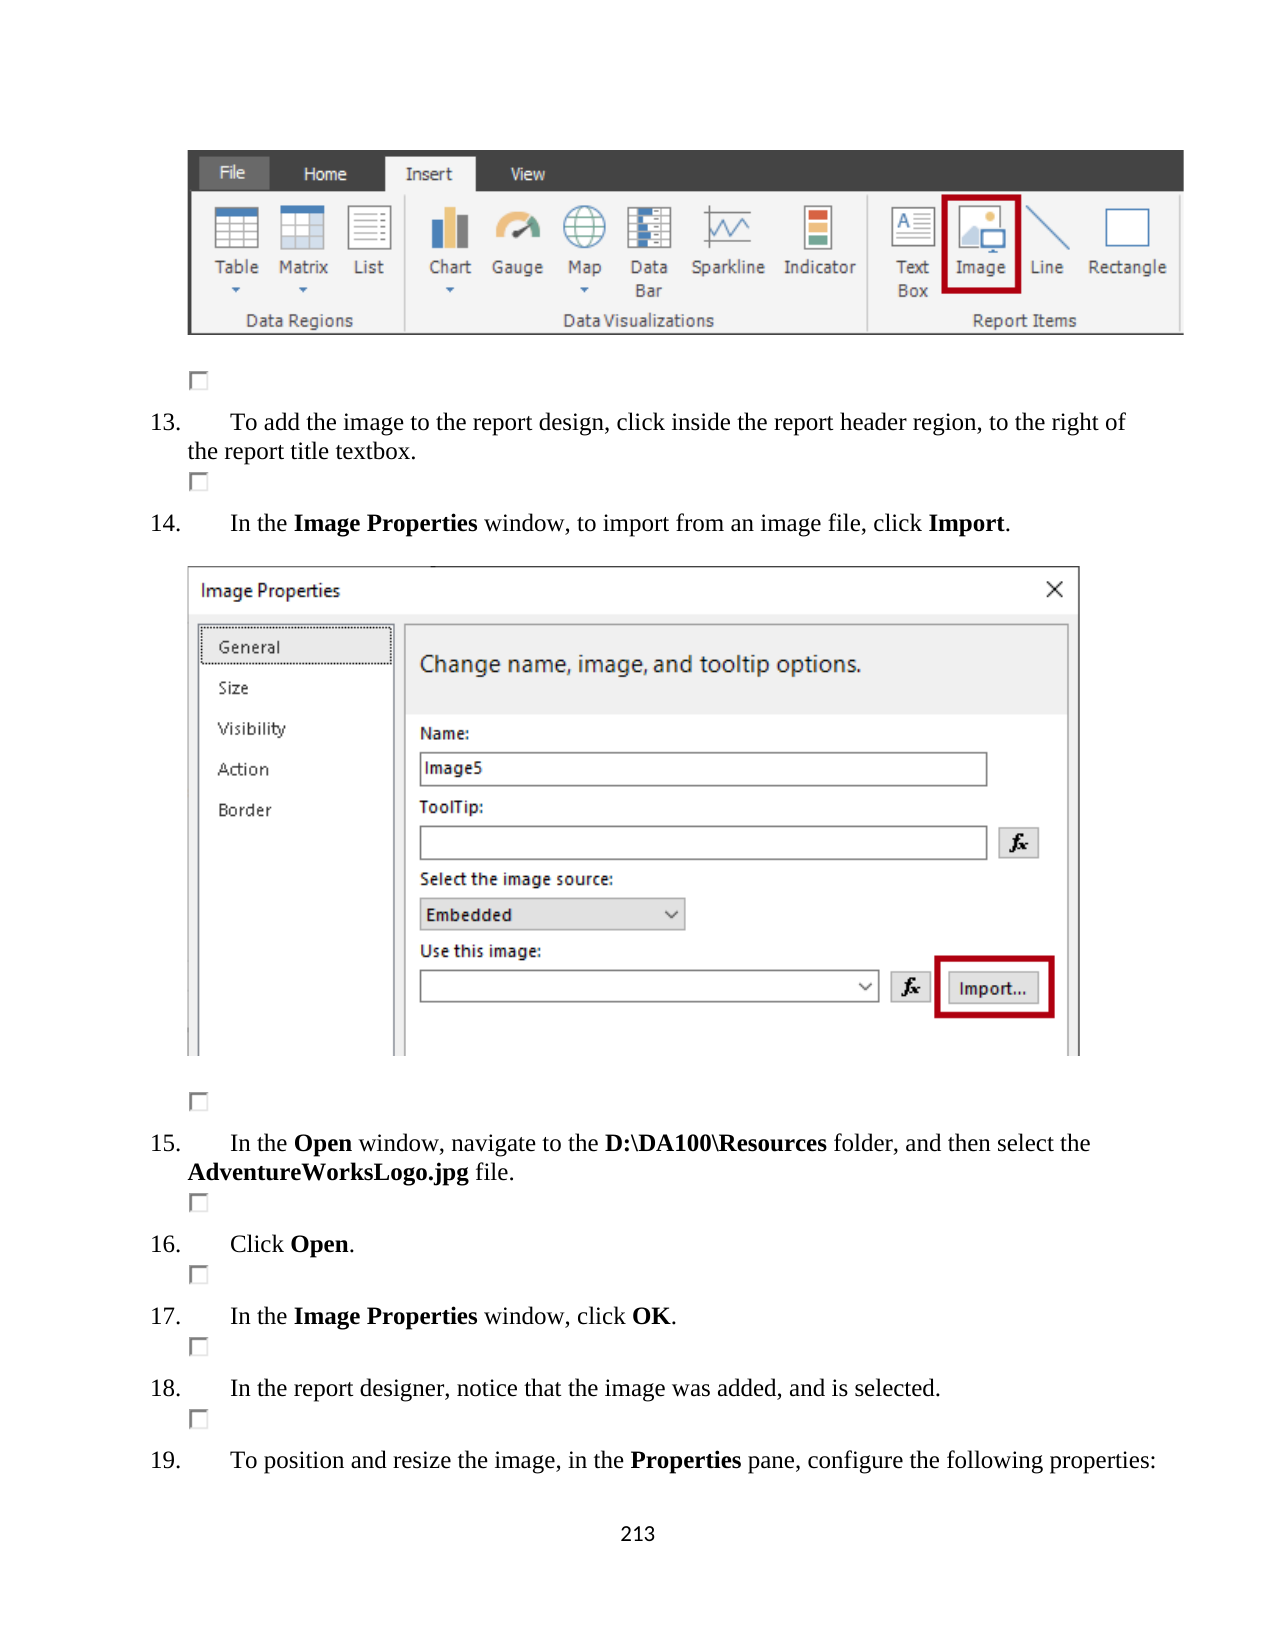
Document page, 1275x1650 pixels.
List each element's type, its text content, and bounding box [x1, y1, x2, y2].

list To position and resize the image, in the Properties pane, configure the following properties: [150, 1402, 1162, 1474]
list In the Image Properties window, click OK. [150, 1258, 1162, 1330]
list In the Image Properties window, to import from an image file, click Import. [150, 465, 1162, 537]
list In the Open window, navigate to the D:\DA100\Resources folder, and then select the AdventureWorksLogo.jpg file. [150, 1084, 1162, 1185]
picture [187, 566, 1080, 1056]
list In the report designer, notice that the image was added, and is selected. [150, 1330, 1162, 1402]
picture [187, 150, 1184, 335]
list Click Open. [150, 1185, 1162, 1258]
list To add the image to the report design, click inside the report header region, to the right of the report title textbox. [150, 364, 1162, 465]
